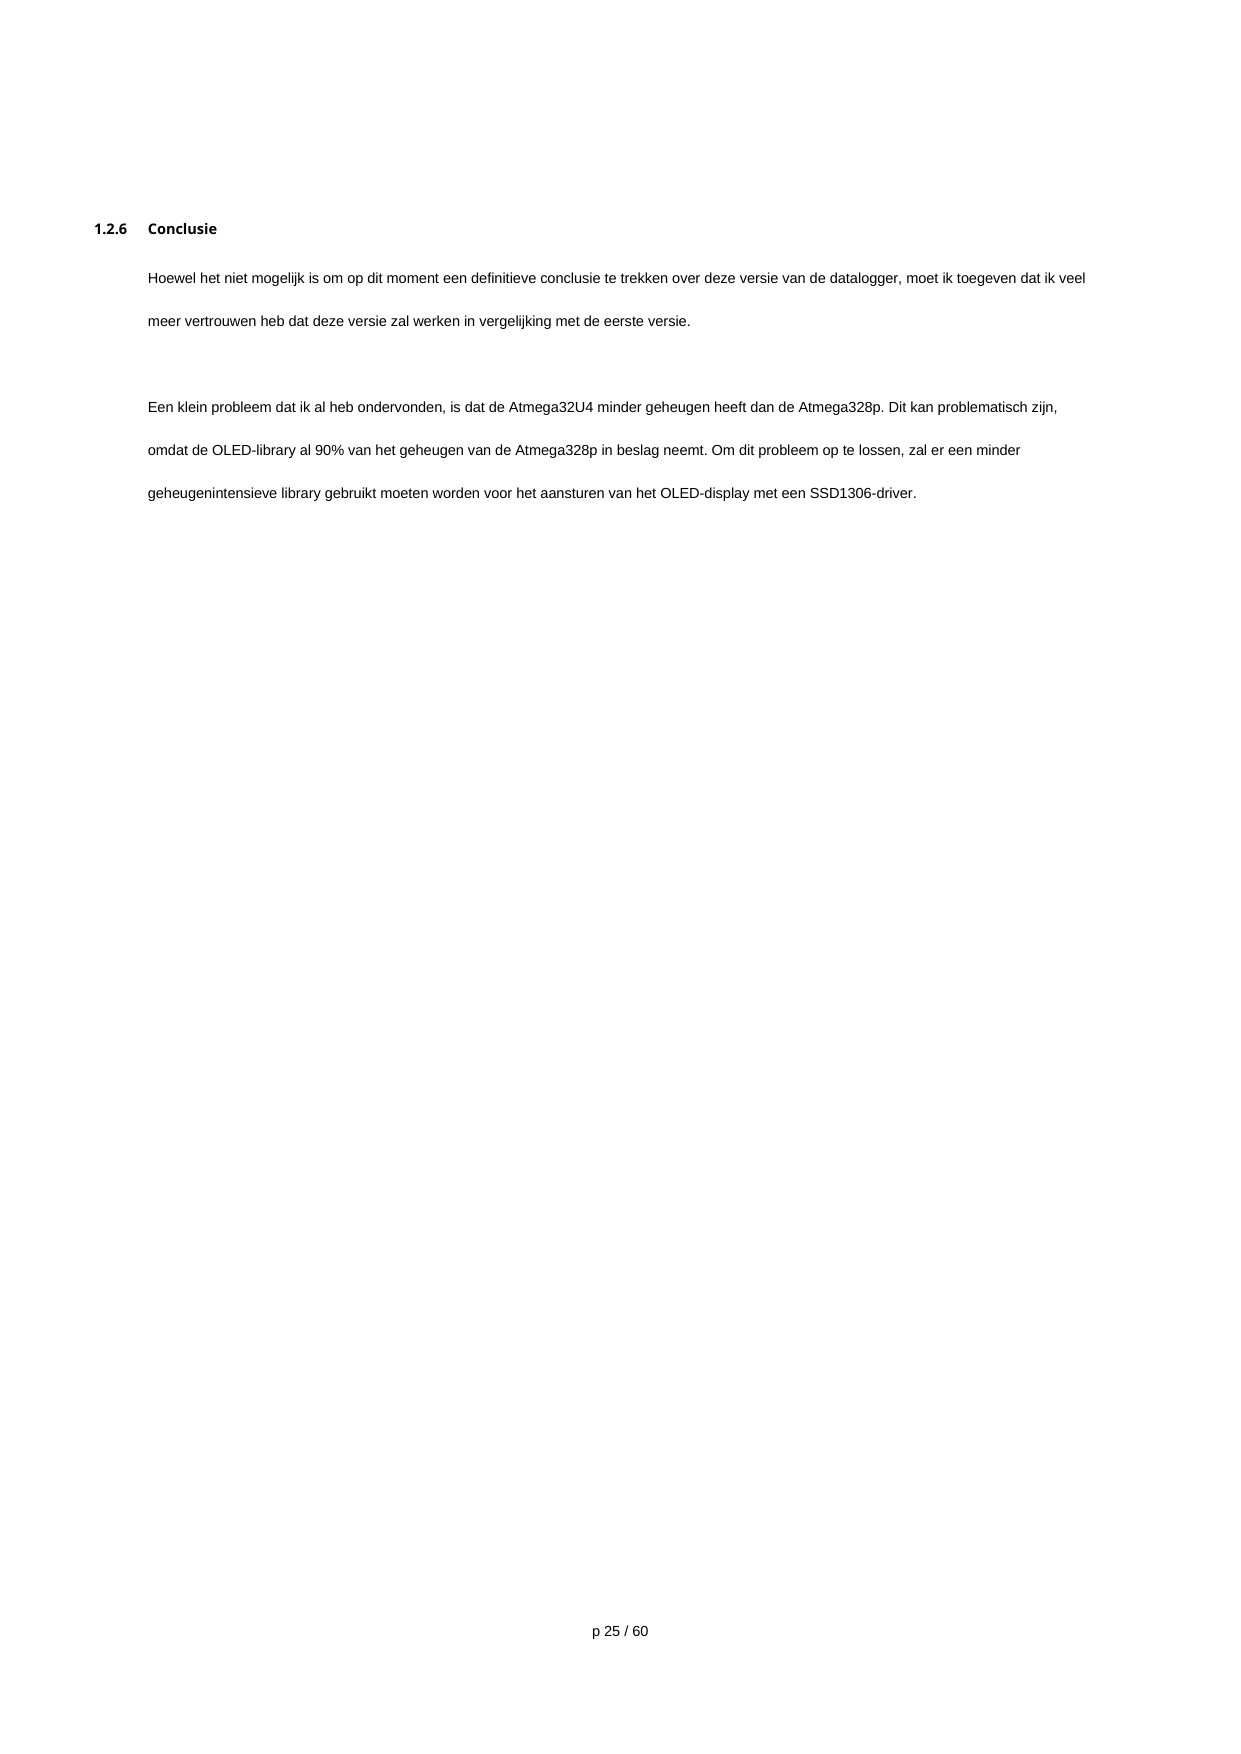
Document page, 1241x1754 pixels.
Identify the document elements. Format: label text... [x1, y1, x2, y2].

text Hoewel het niet mogelijk is om op dit moment een definitieve conclusie te trekken over deze versie van de datalogger, moet ik toegeven dat ik veel meer vertrouwen heb dat deze versie zal werken in vergelijking met de eerste versie. [148, 269, 1092, 341]
subtitle Conclusie [127, 218, 1092, 253]
text Een klein probleem dat ik al heb ondervonden, is dat de Atmega32U4 minder geheugen heeft dan de Atmega328p. Dit kan problematisch zijn, omdat de OLED-library al 90% van het geheugen van de Atmega328p in beslag neemt. Om dit probleem op te lossen, zal er een minder geheugenintensieve library gebruikt moeten worden voor het aansturen van het OLED-display met een SSD1306-driver. [148, 399, 1092, 514]
